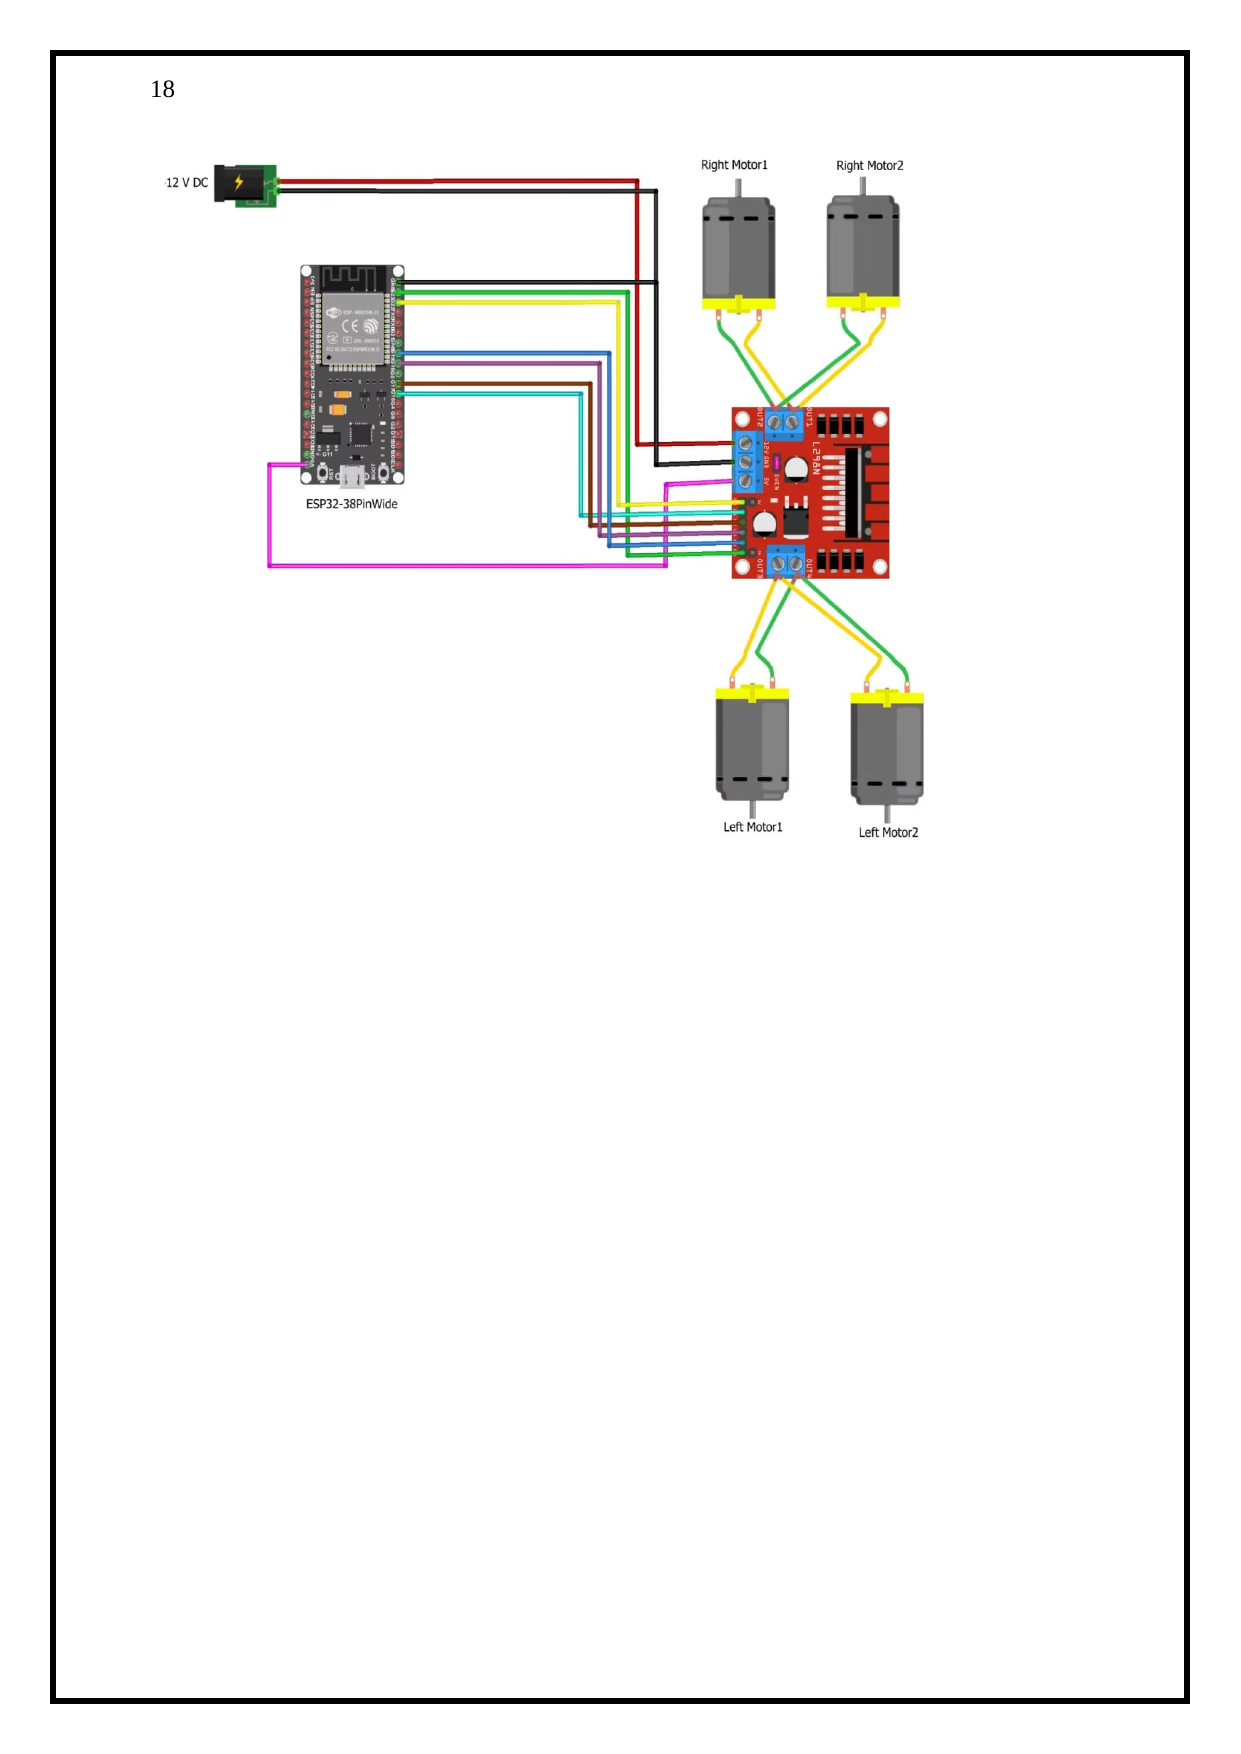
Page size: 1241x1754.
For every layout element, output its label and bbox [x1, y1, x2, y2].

picture [165, 150, 1076, 850]
